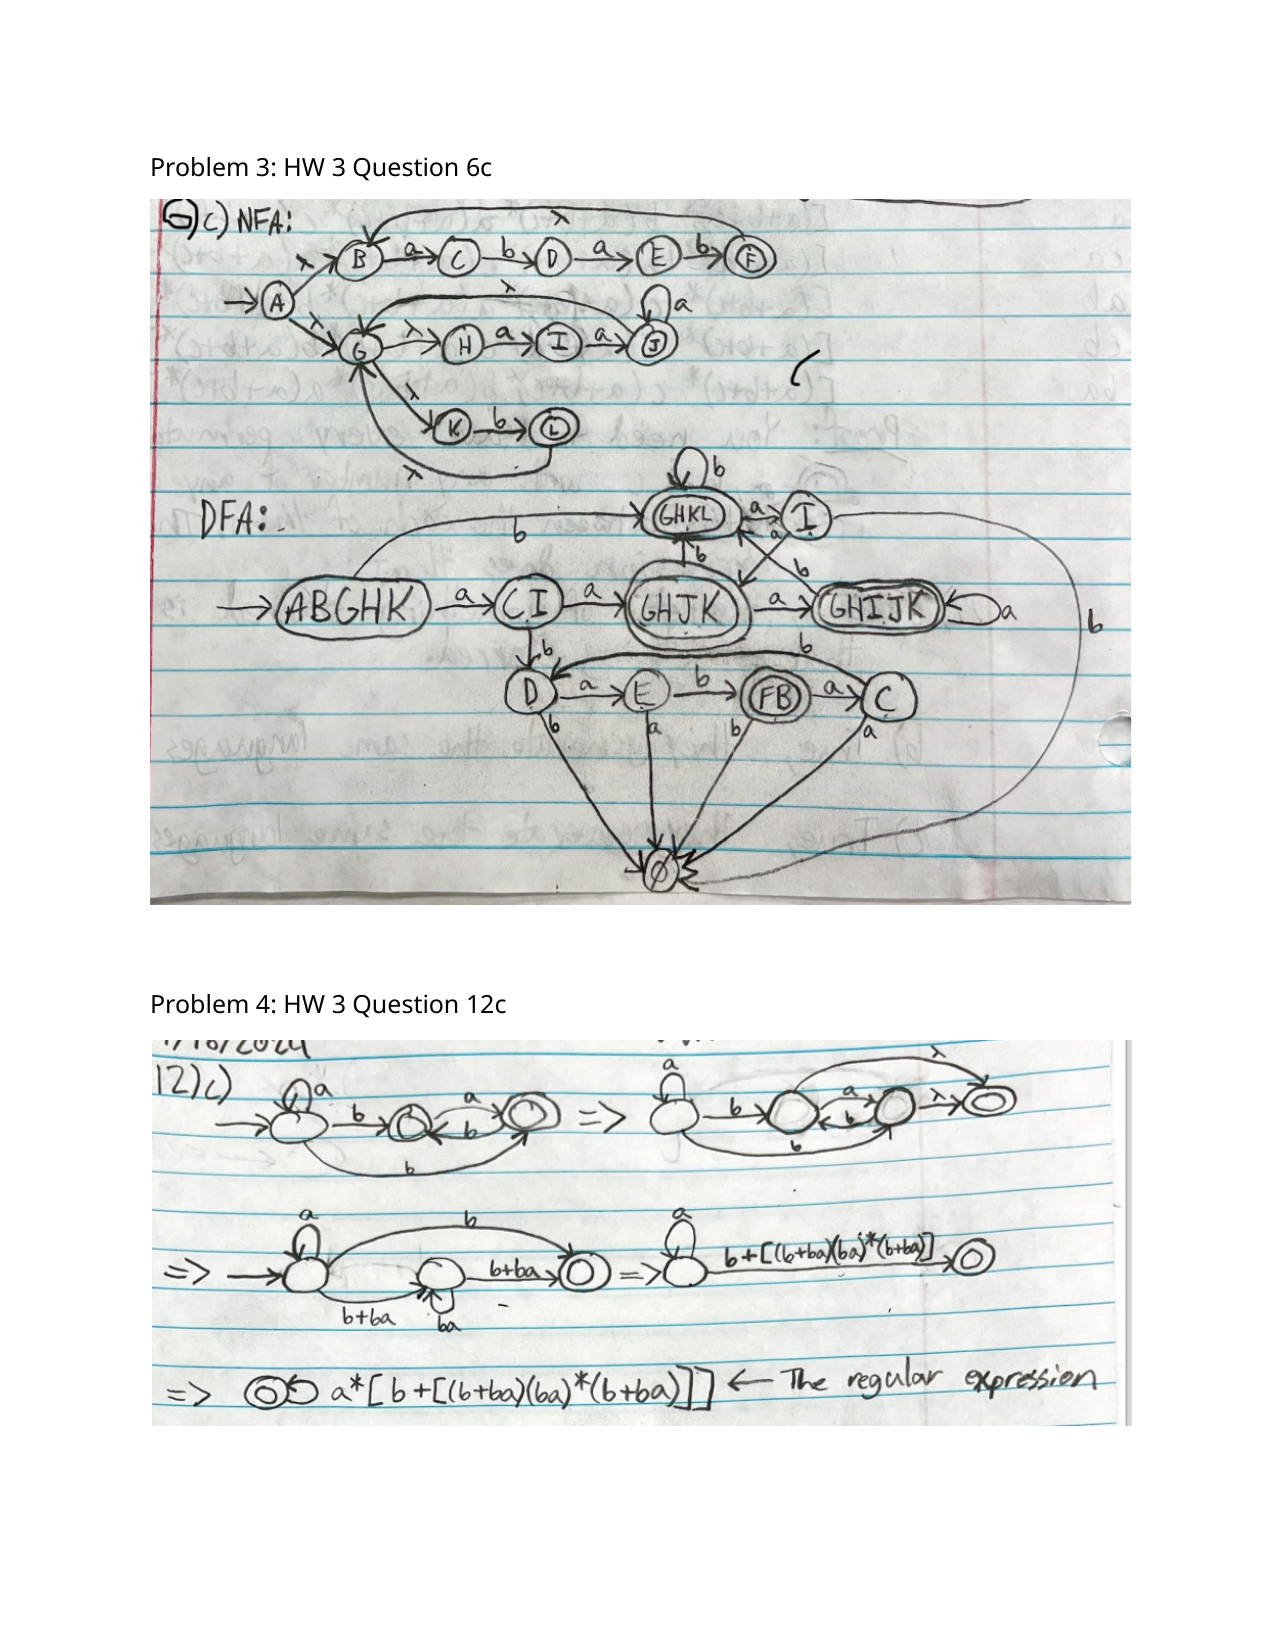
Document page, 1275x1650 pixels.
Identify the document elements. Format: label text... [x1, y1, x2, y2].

picture [150, 199, 1132, 905]
picture [152, 1040, 1133, 1426]
text Problem 3: HW 3 Question 6c [150, 150, 1125, 184]
text Problem 4: HW 3 Question 12c [150, 987, 1125, 1021]
